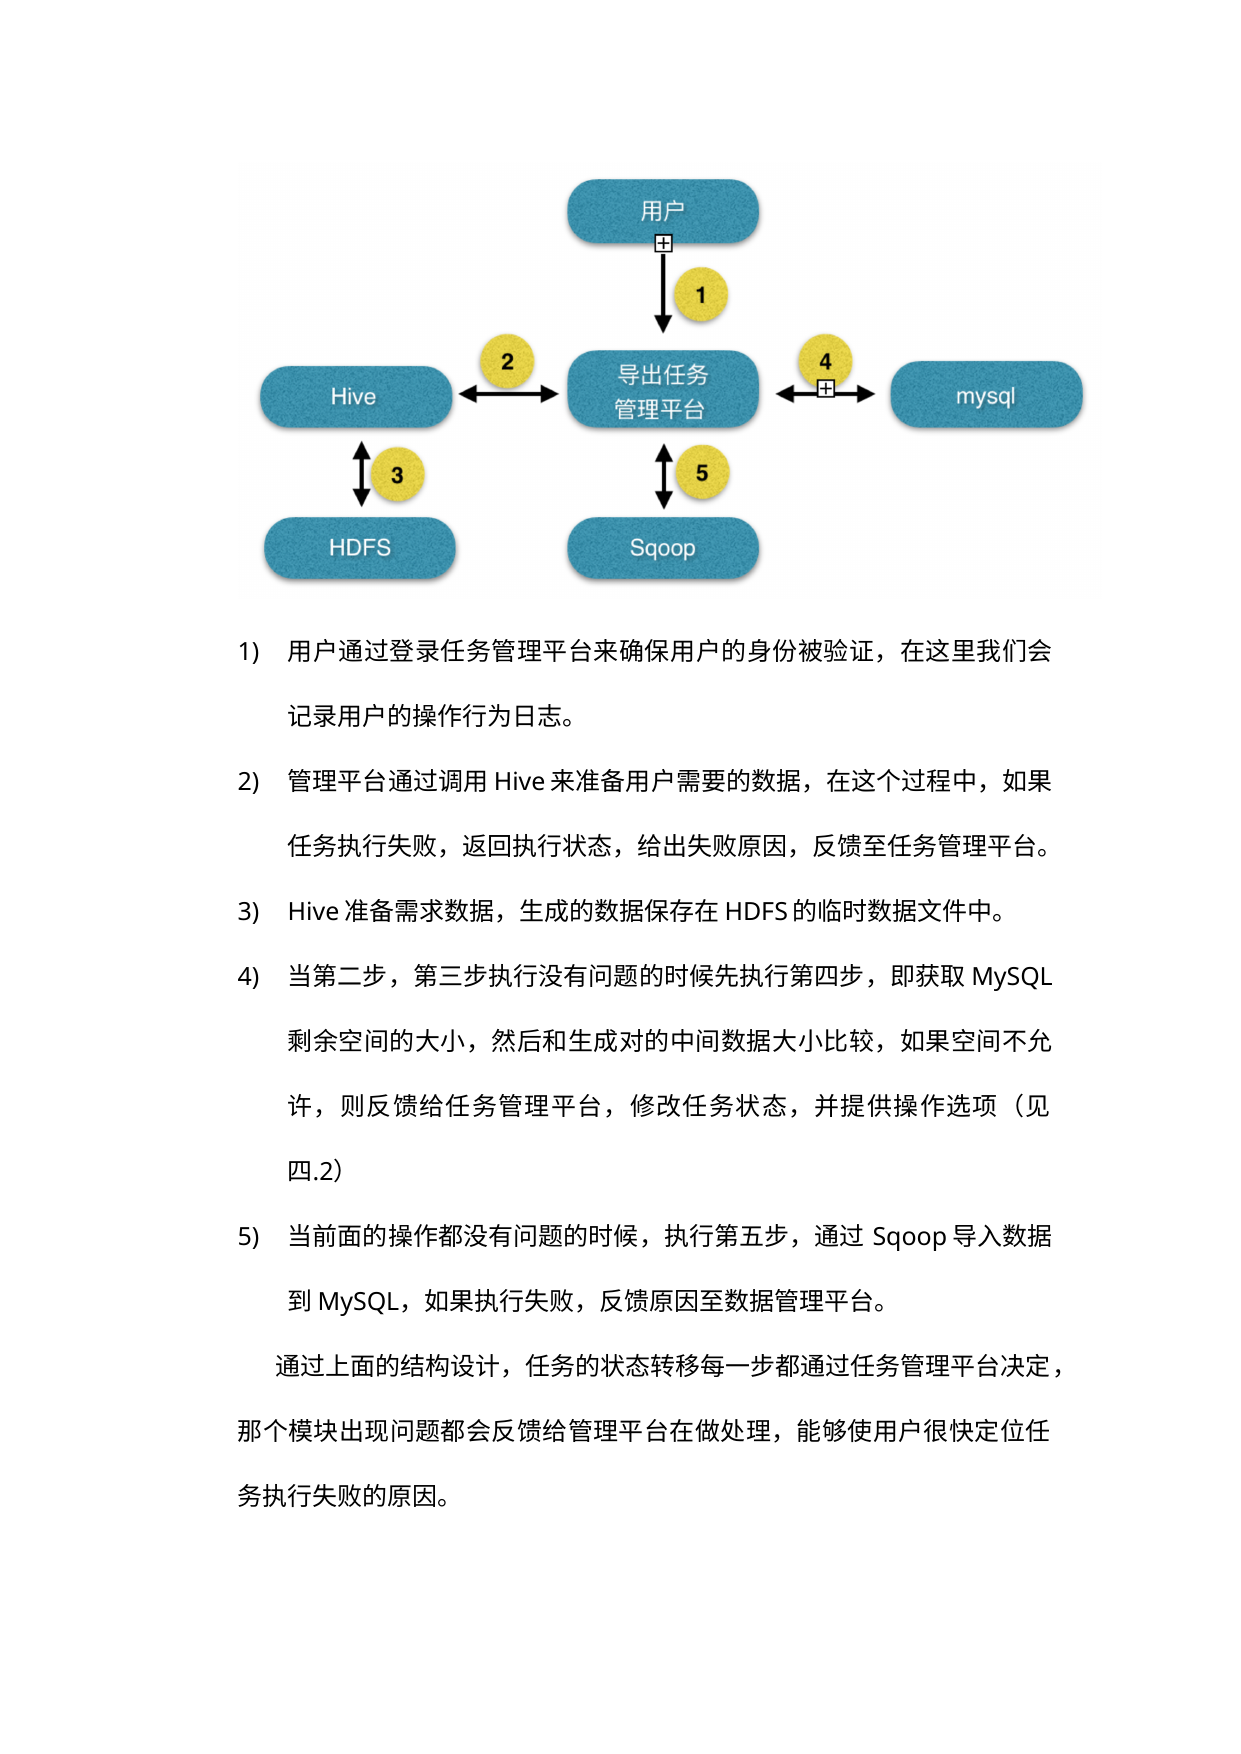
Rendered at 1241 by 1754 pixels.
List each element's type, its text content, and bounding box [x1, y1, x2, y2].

list 用户通过登录任务管理平台来确保用户的身份被验证，在这里我们会记录用户的操作行为日志。 [237, 617, 1053, 747]
list 管理平台通过调用Hive来准备用户需要的数据，在这个过程中，如果任务执行失败，返回执行状态，给出失败原因，反馈至任务管理平台。 [237, 747, 1053, 877]
list Hive准备需求数据，生成的数据保存在HDFS的临时数据文件中。 [237, 877, 1053, 942]
picture [237, 162, 1103, 599]
list 当前面的操作都没有问题的时候，执行第五步，通过Sqoop导入数据到MySQL，如果执行失败，反馈原因至数据管理平台。 [237, 1202, 1053, 1332]
list 当第二步，第三步执行没有问题的时候先执行第四步，即获取MySQL剩余空间的大小，然后和生成对的中间数据大小比较，如果空间不允许，则反馈给任务管理平台，修改任务状态，并提供操作选项（见四.2） [237, 942, 1053, 1202]
text 通过上面的结构设计，任务的状态转移每一步都通过任务管理平台决定，那个模块出现问题都会反馈给管理平台在做处理，能够使用户很快定位任务执行失败的原因。 [237, 1332, 1053, 1527]
